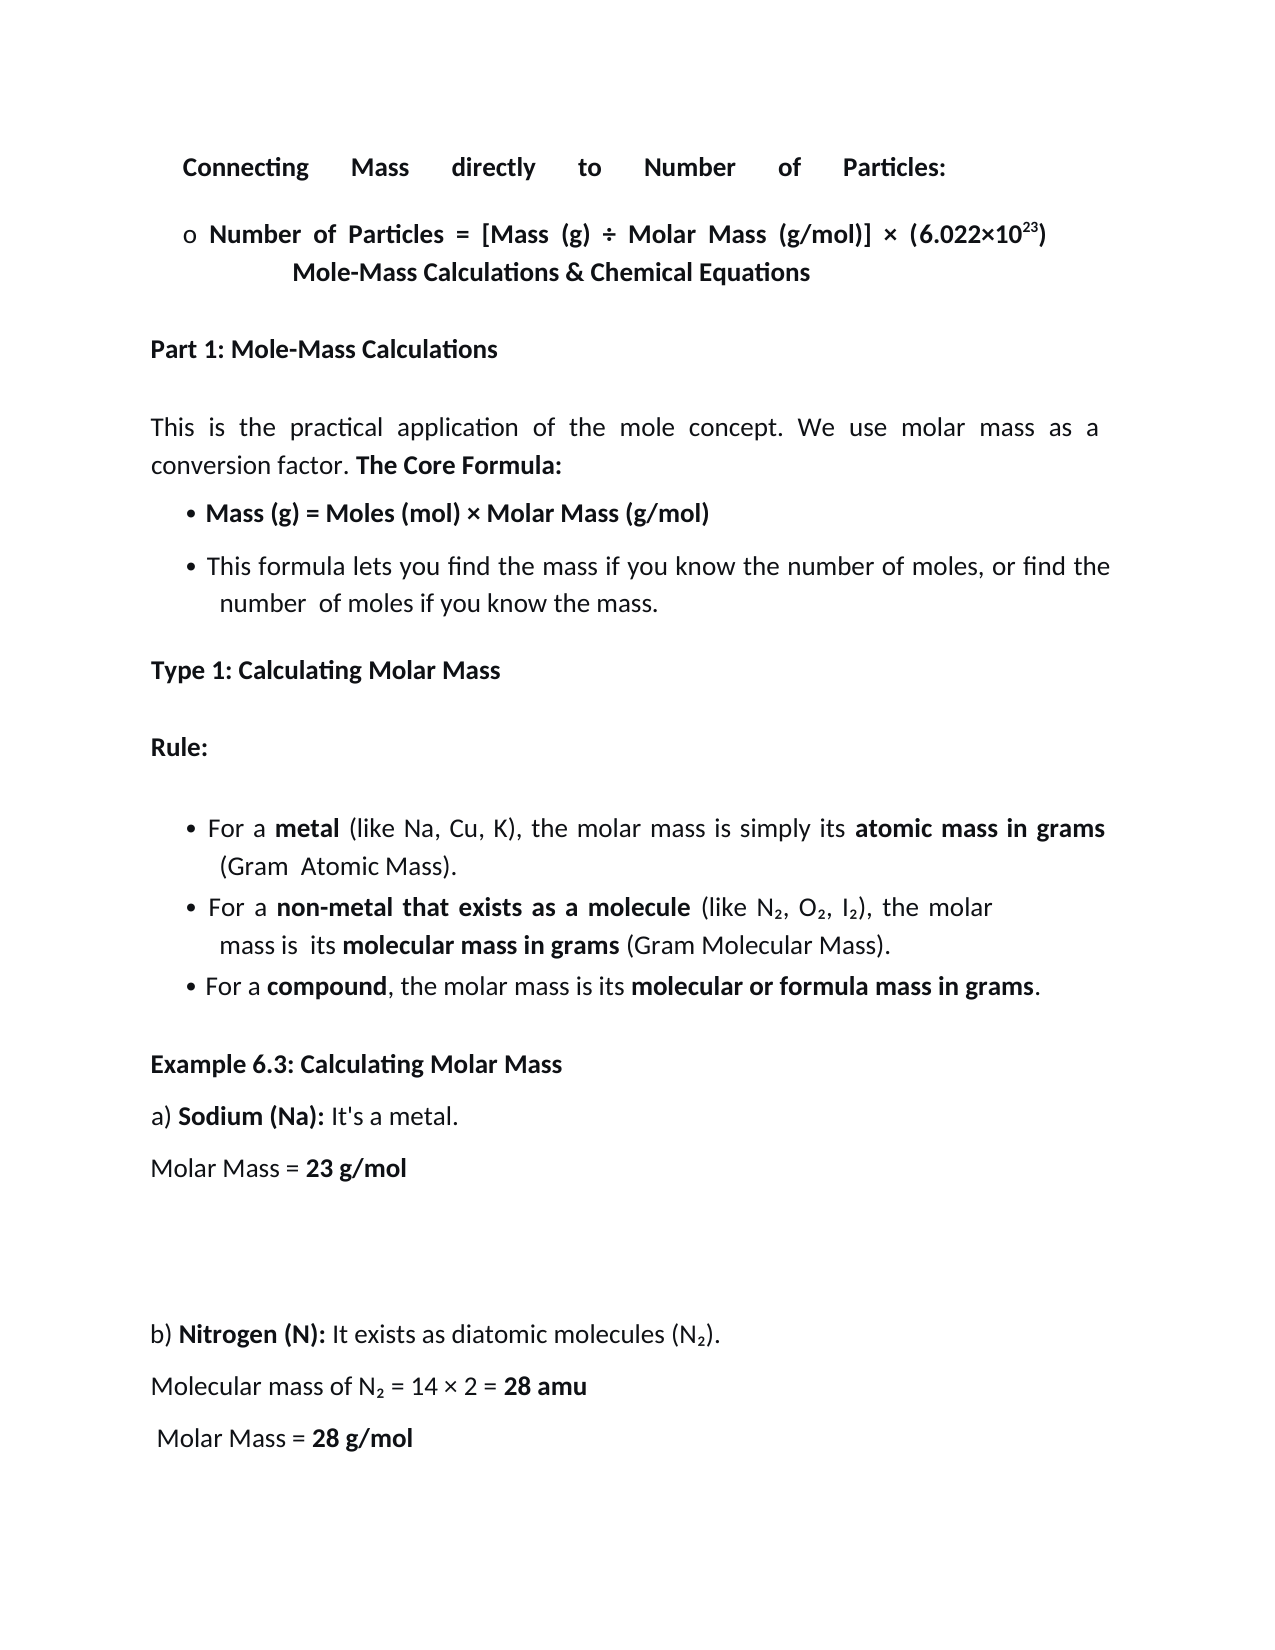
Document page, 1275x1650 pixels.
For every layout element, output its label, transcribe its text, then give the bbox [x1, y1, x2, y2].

text Molar Mass = 28 g/mol [156, 1422, 1125, 1454]
text Example 6.3: Calculating Molar Mass [150, 1047, 1125, 1080]
text Type 1: Calculating Molar Mass [151, 653, 1125, 686]
text ∙ For a non-metal that exists as a molecule (like N₂, O₂, I₂), the molar mass is its molecular mass in grams (Gram Molecular Mass). [182, 890, 993, 961]
text Part 1: Mole-Mass Calculations [150, 333, 1125, 366]
text Molar Mass = 23 g/mol [150, 1151, 1125, 1184]
text ∙ This formula lets you find the mass if you know the number of moles, or find the number of moles if you know the mass. [182, 549, 1112, 620]
text a) Sodium (Na): It's a metal. [151, 1099, 1125, 1132]
text ∙ For a compound, the molar mass is its molecular or formula mass in grams. [182, 969, 1125, 1002]
text Connecting Mass directly to Number of Particles: [151, 150, 989, 213]
text Molecular mass of N₂ = 14 × 2 = 28 amu [150, 1369, 1125, 1402]
text o Number of Particles = [Mass (g) ÷ Molar Mass (g/mol)] × (6.022×1023) Mole-Mass Calculations & Chemical Equations [183, 218, 1047, 289]
text ∙ For a metal (like Na, Cu, K), the molar mass is simply its atomic mass in grams (Gram Atomic Mass). [182, 811, 1105, 882]
text ∙ Mass (g) = Moles (mol) × Molar Mass (g/mol) [182, 497, 1125, 529]
text b) Nitrogen (N): It exists as diatomic molecules (N₂). [150, 1317, 1125, 1350]
text This is the practical application of the mole concept. We use molar mass as a conversion factor. The Core Formula: [150, 410, 1101, 481]
text Rule: [151, 731, 1125, 763]
